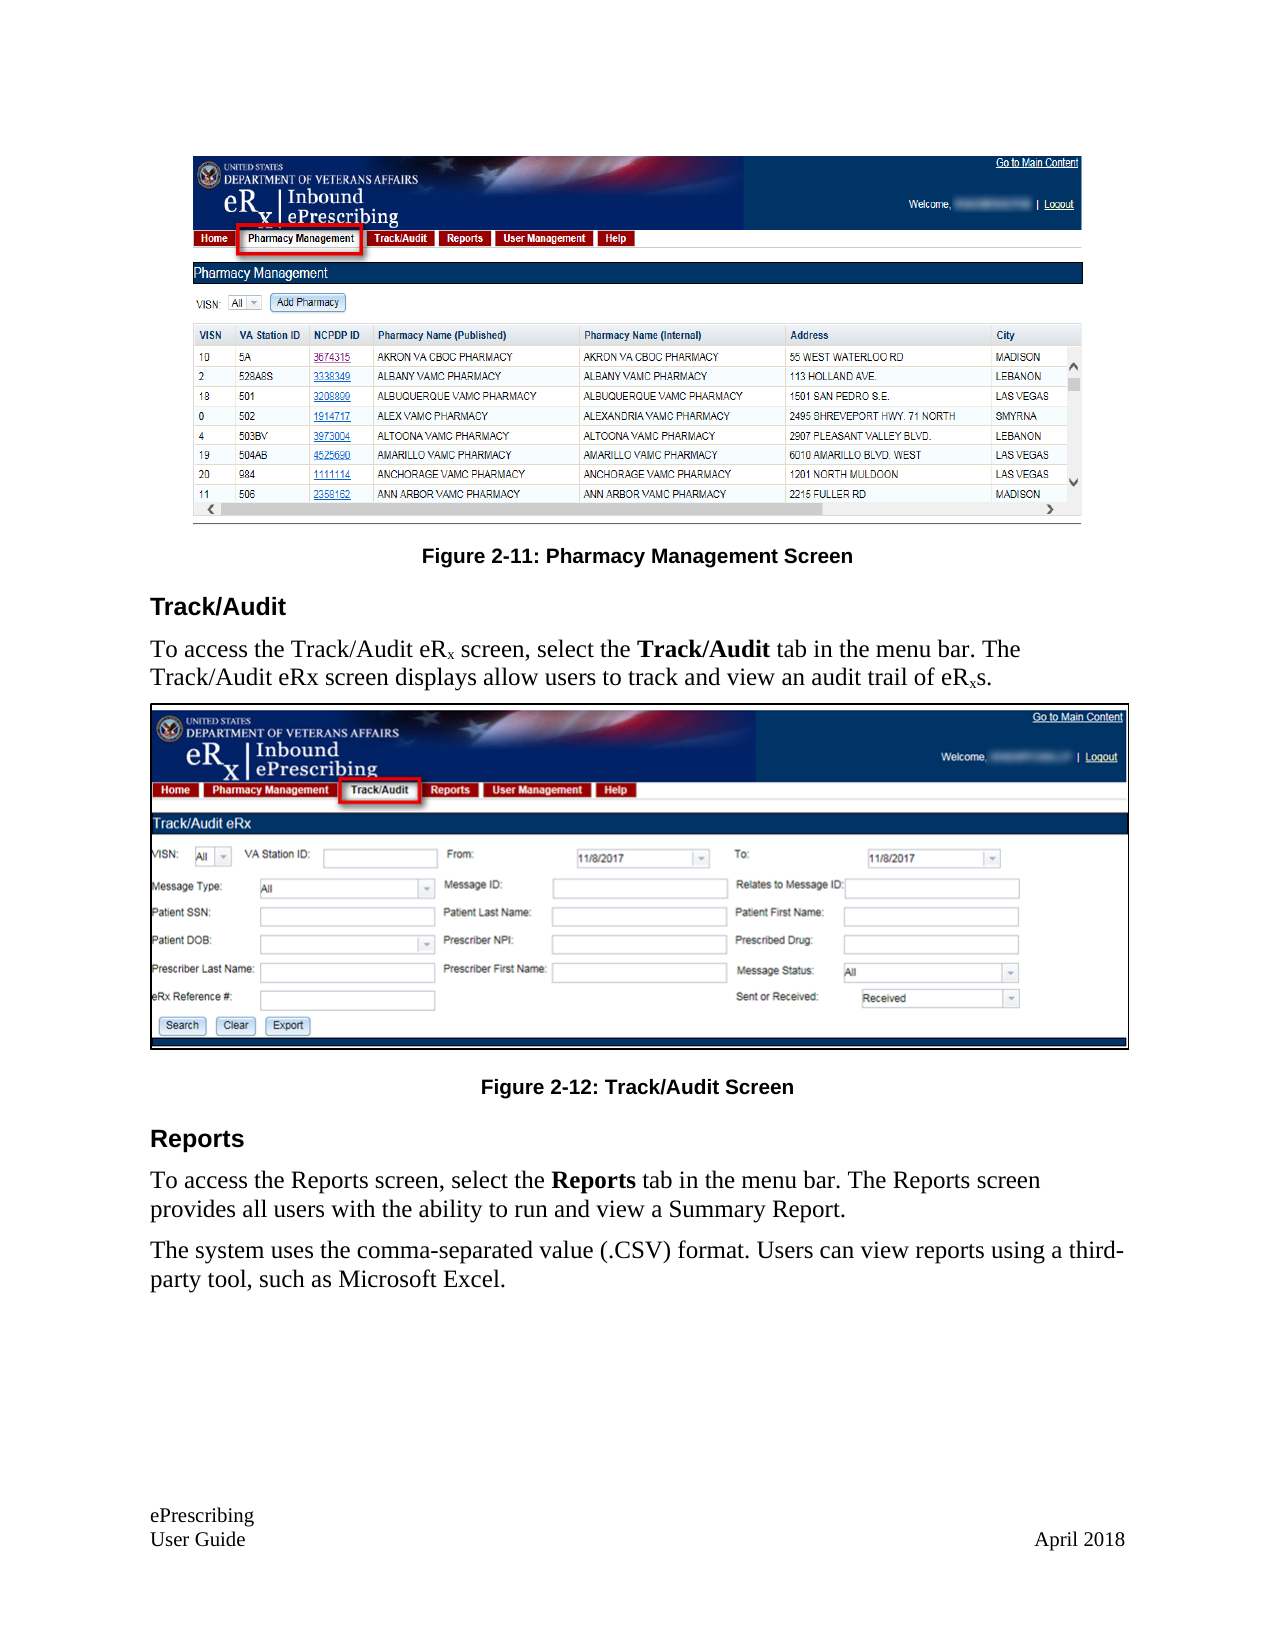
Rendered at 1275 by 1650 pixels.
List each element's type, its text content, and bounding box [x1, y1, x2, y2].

picture [183, 150, 1093, 531]
text To access the Reports screen, select the Reports tab in the menu bar. The Reports screen provides all users with the ability to run and view a Summary Report. [150, 1165, 1125, 1222]
text To access the Track/Audit eRx screen, select the Track/Audit tab in the menu bar. The Track/Audit eRx screen displays allow users to track and view an audit trail of eRxs. [150, 634, 1125, 691]
picture [150, 703, 1129, 1050]
subtitle Reports [150, 1124, 1125, 1152]
text The system uses the comma-separated value (.CSV) format. Users can view reports using a third-party tool, such as Microsoft Excel. [150, 1235, 1125, 1292]
subtitle Track/Audit [150, 592, 1125, 621]
